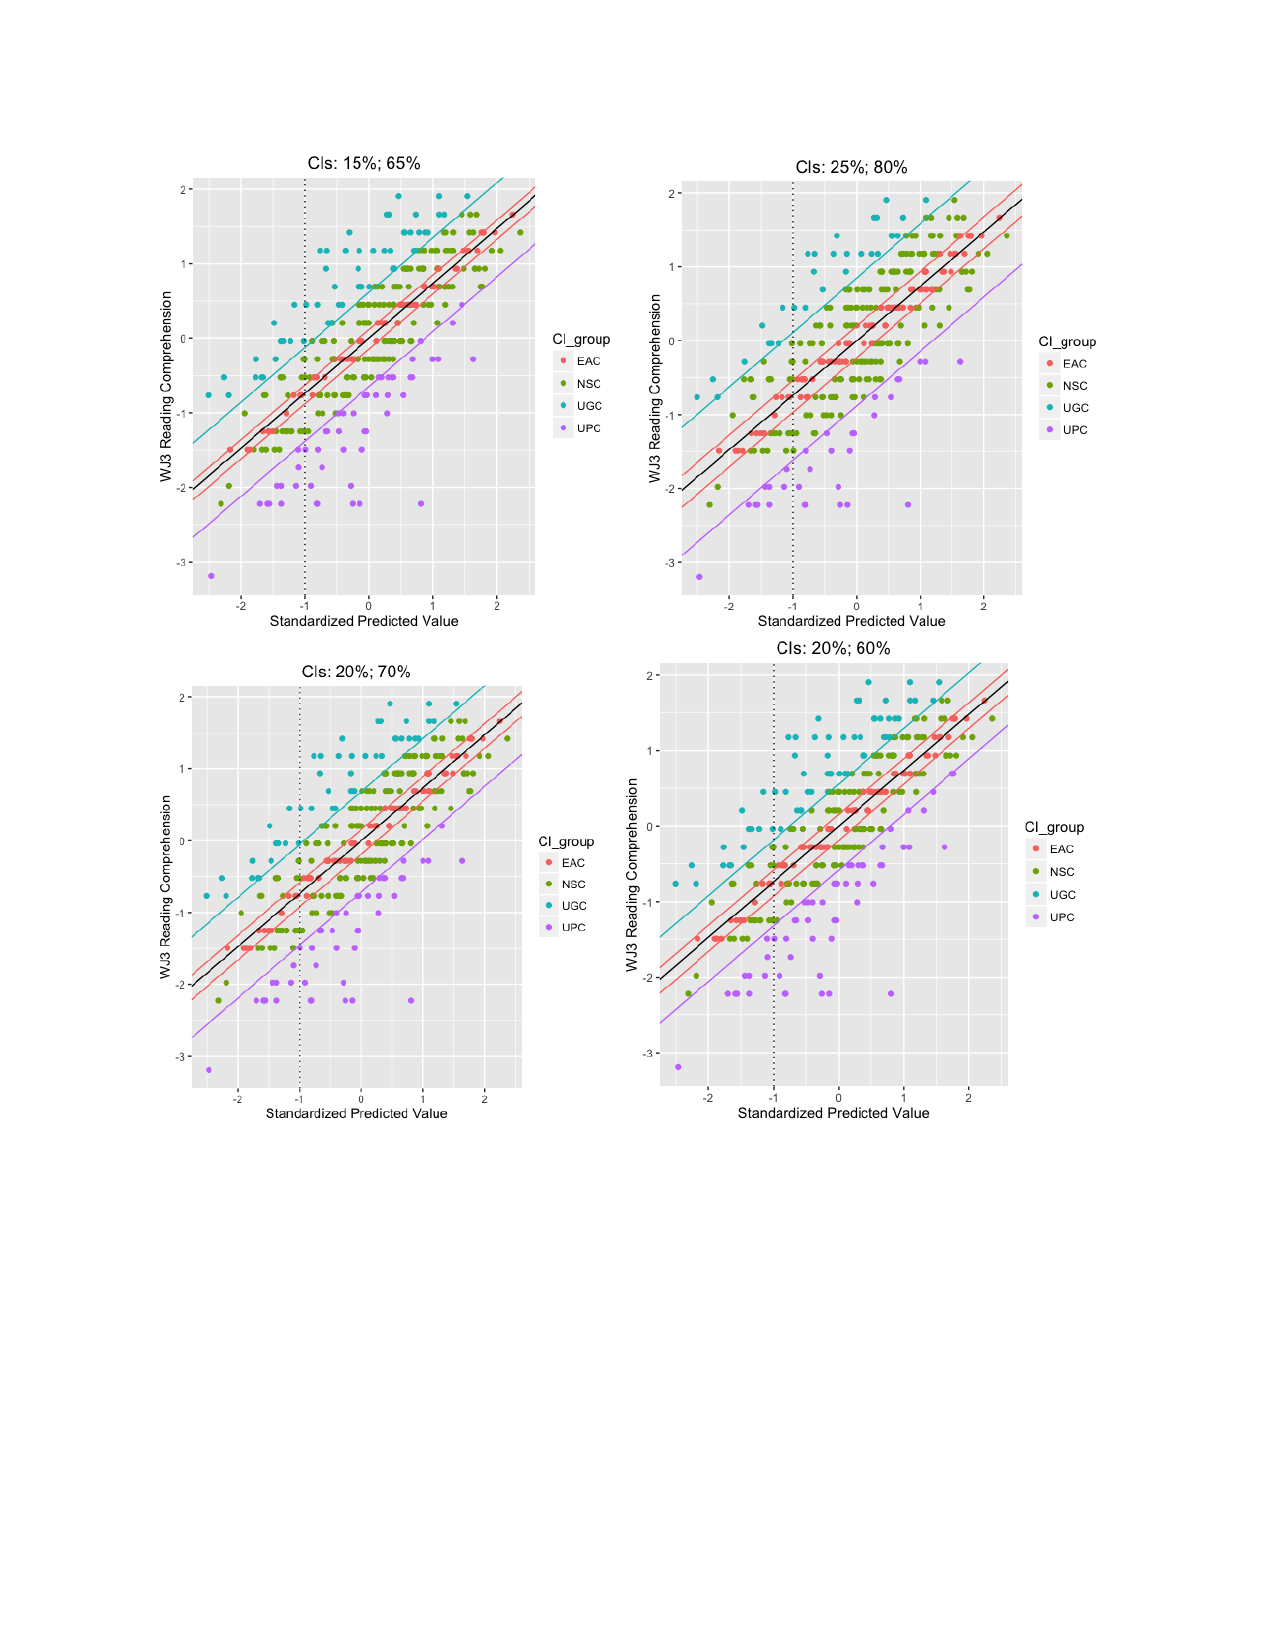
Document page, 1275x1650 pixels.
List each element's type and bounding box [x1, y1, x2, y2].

picture [150, 150, 1120, 1127]
